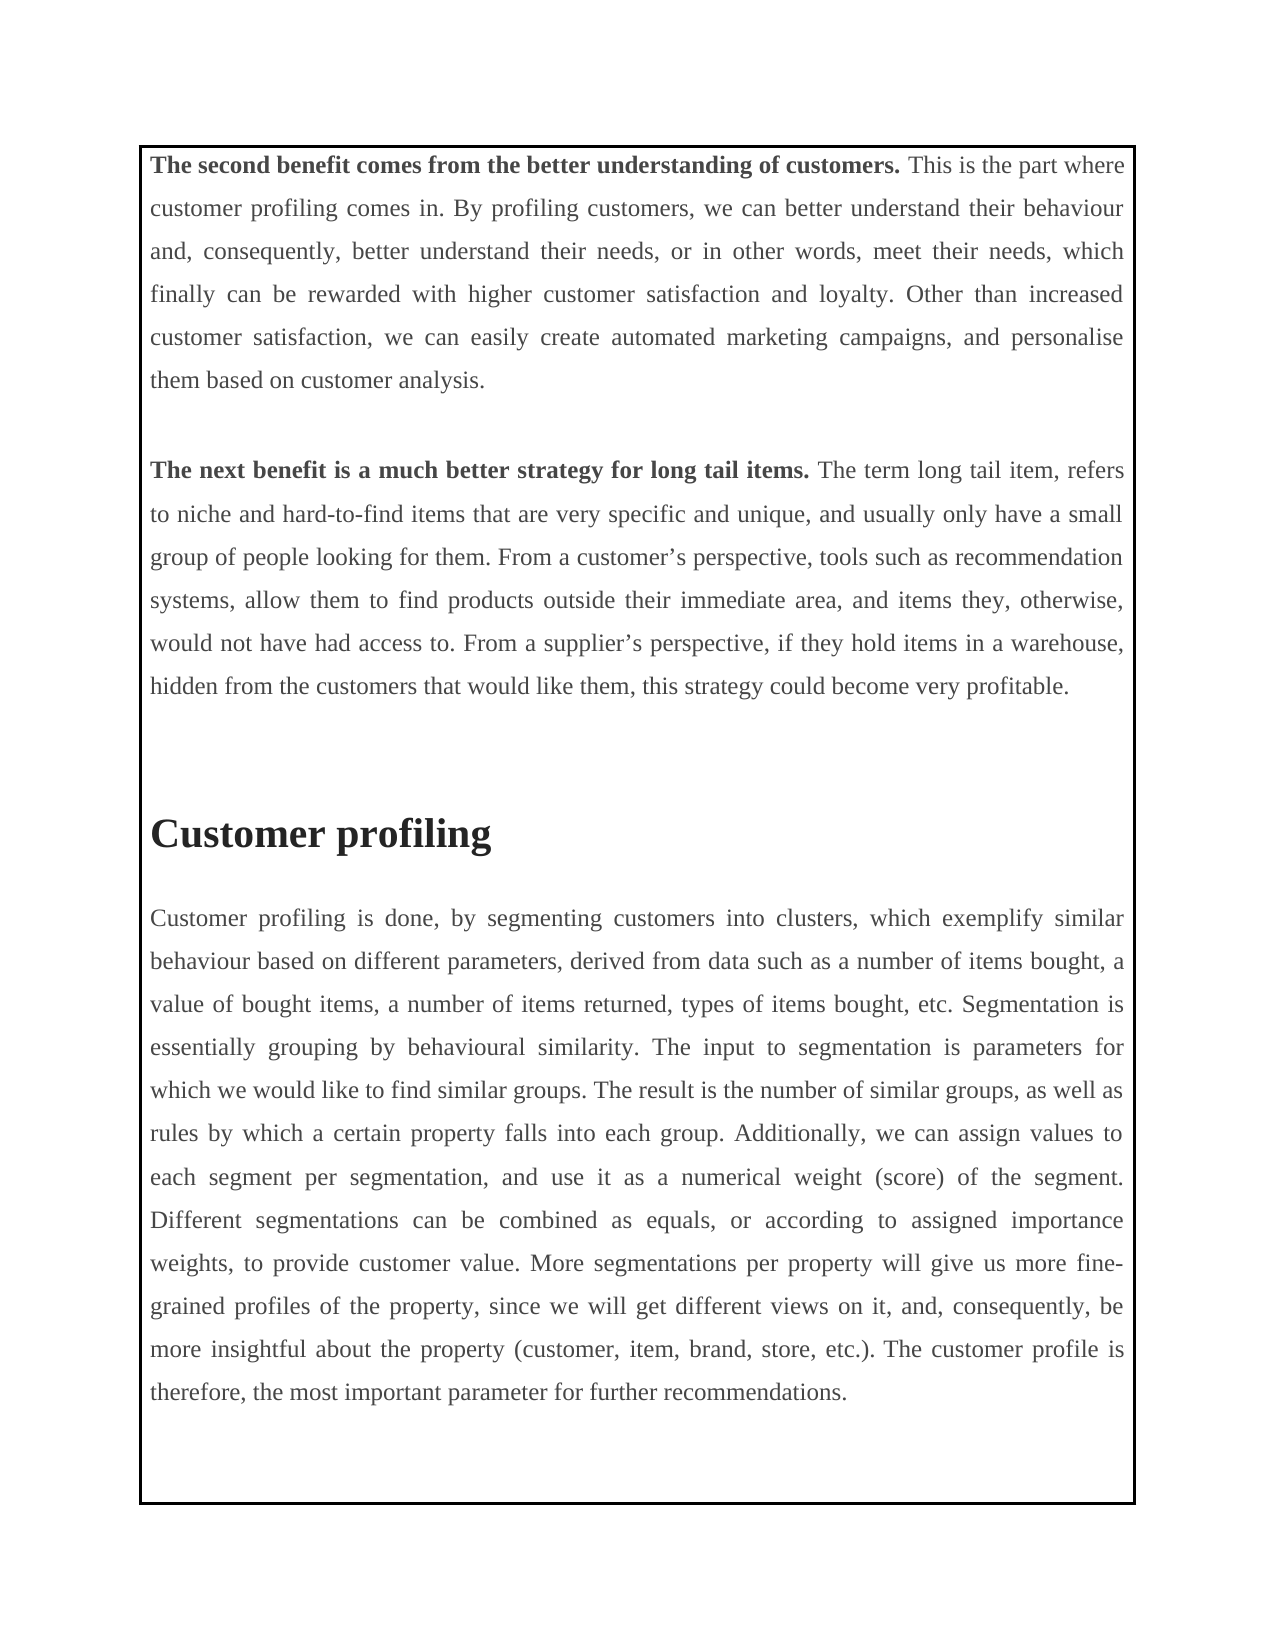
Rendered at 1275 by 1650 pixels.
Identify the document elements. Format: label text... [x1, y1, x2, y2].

subtitle Customer profiling [150, 808, 1125, 856]
text The second benefit comes from the better understanding of customers. This is the part where customer profiling comes in. By profiling customers, we can better understand their behaviour and, consequently, better understand their needs, or in other words, meet their needs, which finally can be rewarded with higher customer satisfaction and loyalty. Other than increased customer satisfaction, we can easily create automated marketing campaigns, and personalise them based on customer analysis. [150, 150, 1125, 394]
text The next benefit is a much better strategy for long tail items. The term long tail item, refers to niche and hard-to-find items that are very specific and unique, and usually only have a small group of people looking for them. From a customer’s perspective, tools such as recommendation systems, allow them to find products outside their immediate area, and items they, otherwise, would not have had access to. From a supplier’s perspective, if they hold items in a warehouse, hidden from the customers that would like them, this strategy could become very profitable. [150, 456, 1125, 700]
text Customer profiling is done, by segmenting customers into clusters, which exemplify similar behaviour based on different parameters, derived from data such as a number of items bought, a value of bought items, a number of items returned, types of items bought, etc. Segmentation is essentially grouping by behavioural similarity. The input to segmentation is parameters for which we would like to find similar groups. The result is the number of similar groups, as well as rules by which a certain property falls into each group. Additionally, we can assign values to each segment per segmentation, and use it as a numerical weight (score) of the segment. Different segmentations can be combined as equals, or according to assigned importance weights, to provide customer value. More segmentations per property will give us more fine-grained profiles of the property, since we will get different views on it, and, consequently, be more insightful about the property (customer, item, brand, store, etc.). The customer profile is therefore, the most important parameter for further recommendations. [150, 903, 1125, 1406]
